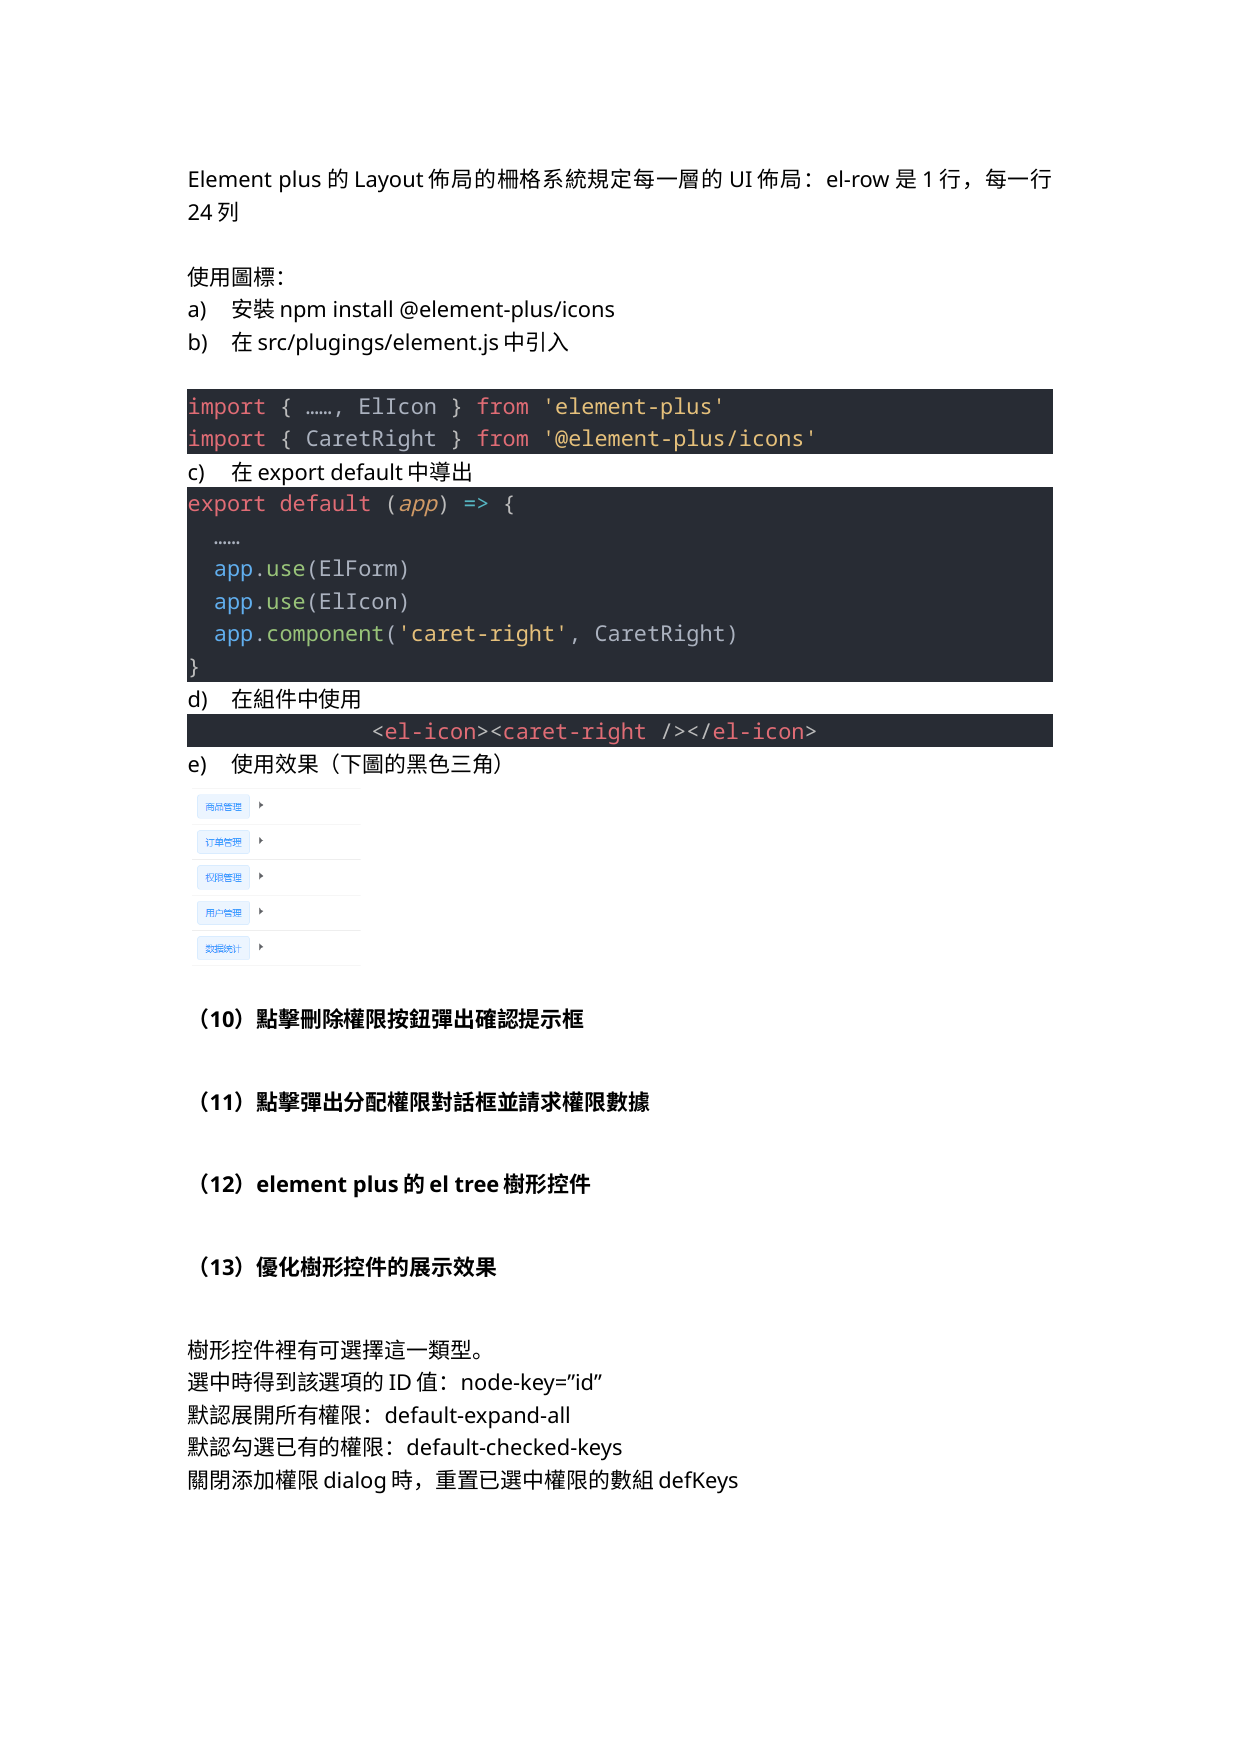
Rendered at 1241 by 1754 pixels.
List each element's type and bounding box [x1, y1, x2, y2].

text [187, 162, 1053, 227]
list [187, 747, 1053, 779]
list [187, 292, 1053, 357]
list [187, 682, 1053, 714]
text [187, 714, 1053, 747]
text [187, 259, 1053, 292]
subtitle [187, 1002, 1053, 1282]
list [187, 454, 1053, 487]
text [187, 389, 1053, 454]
picture [187, 779, 361, 972]
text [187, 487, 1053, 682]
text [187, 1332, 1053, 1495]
